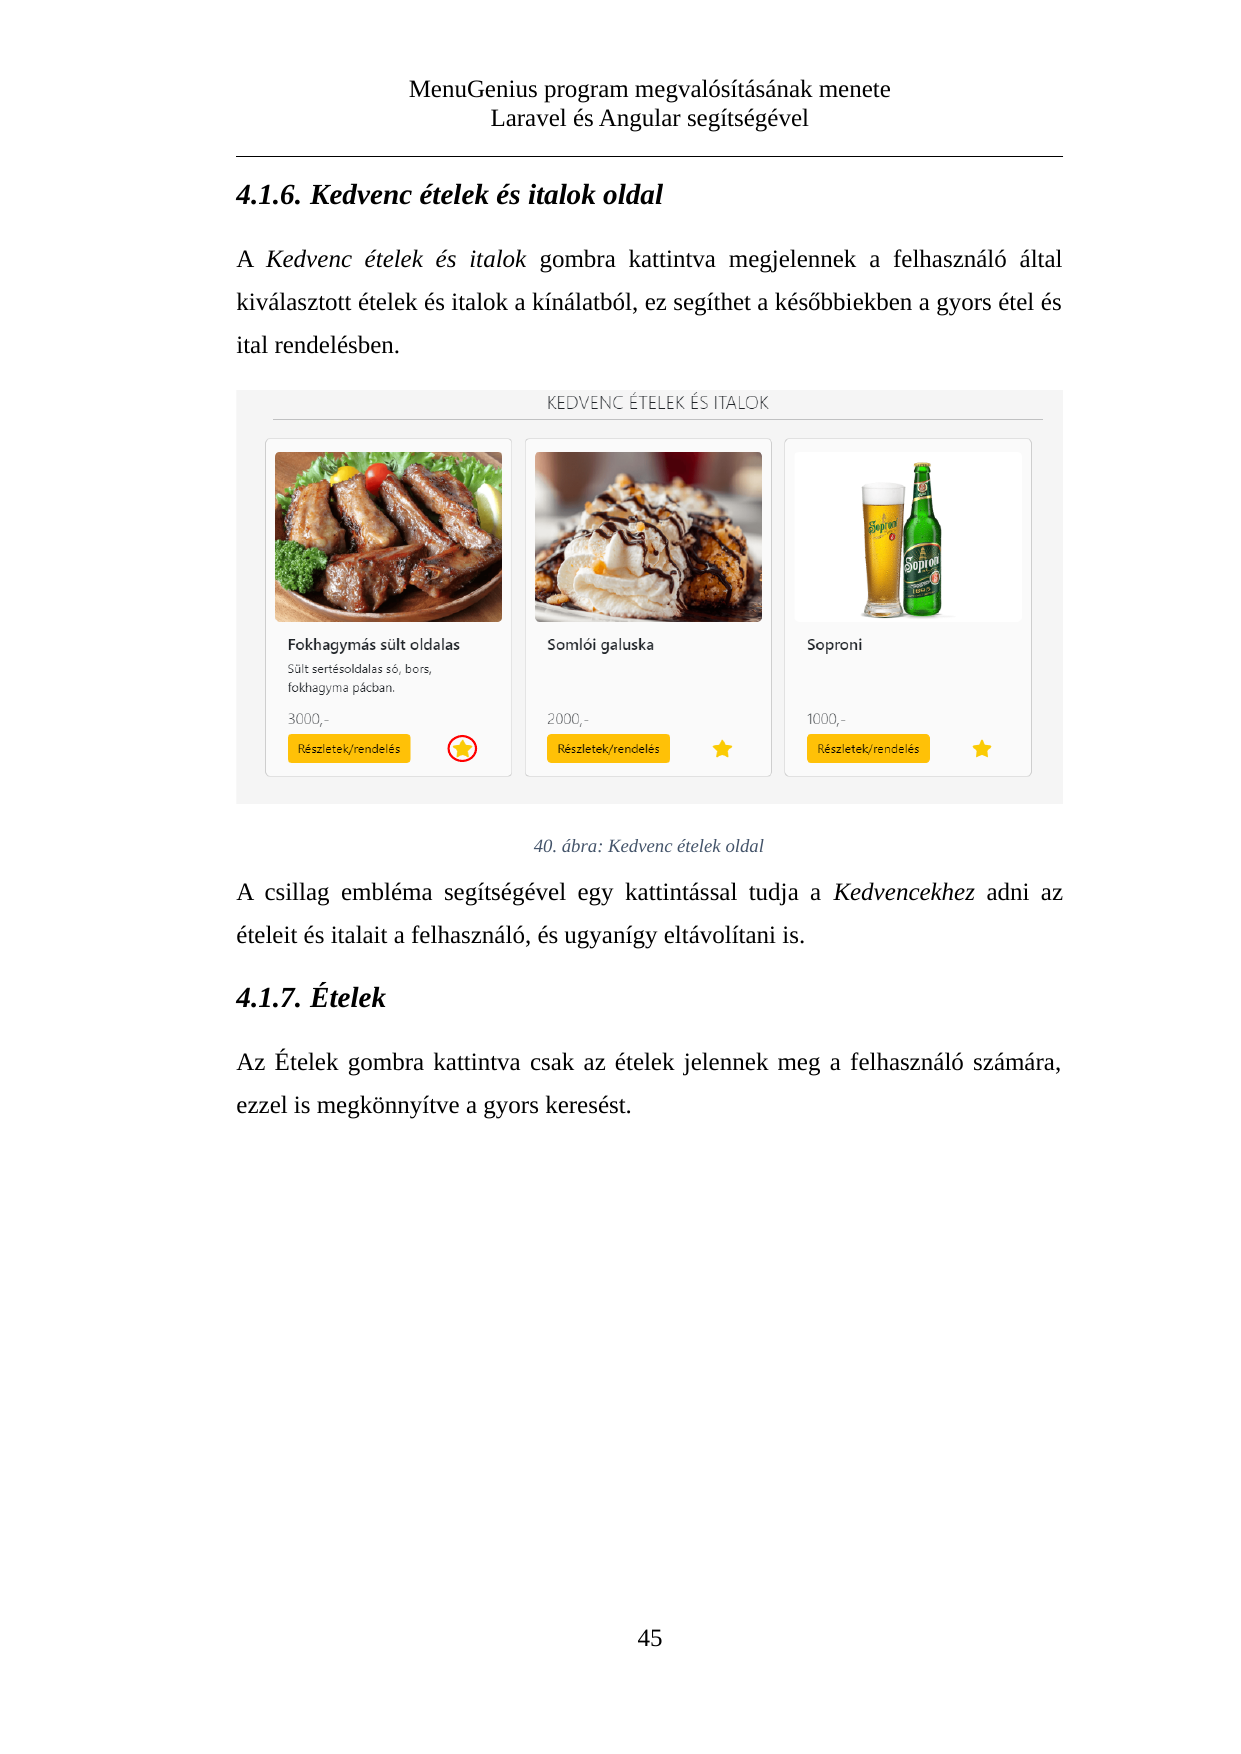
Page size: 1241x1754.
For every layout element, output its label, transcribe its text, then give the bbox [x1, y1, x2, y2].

picture [236, 390, 1063, 804]
text A Kedvenc ételek és italok gombra kattintva megjelennek a felhasználó által kiválasztott ételek és italok a kínálatból, ez segíthet a későbbiekben a gyors étel és ital rendelésben. [236, 244, 1063, 359]
text 40. ábra: Kedvenc ételek oldal [236, 835, 1063, 857]
text Az Ételek gombra kattintva csak az ételek jelennek meg a felhasználó számára, ezzel is megkönnyítve a gyors keresést. [236, 1047, 1063, 1119]
text A csillag embléma segítségével egy kattintással tudja a Kedvencekhez adni az ételeit és italait a felhasználó, és ugyanígy eltávolítani is. [236, 877, 1063, 949]
subtitle Ételek [236, 980, 1063, 1014]
subtitle Kedvenc ételek és italok oldal [236, 177, 1063, 211]
